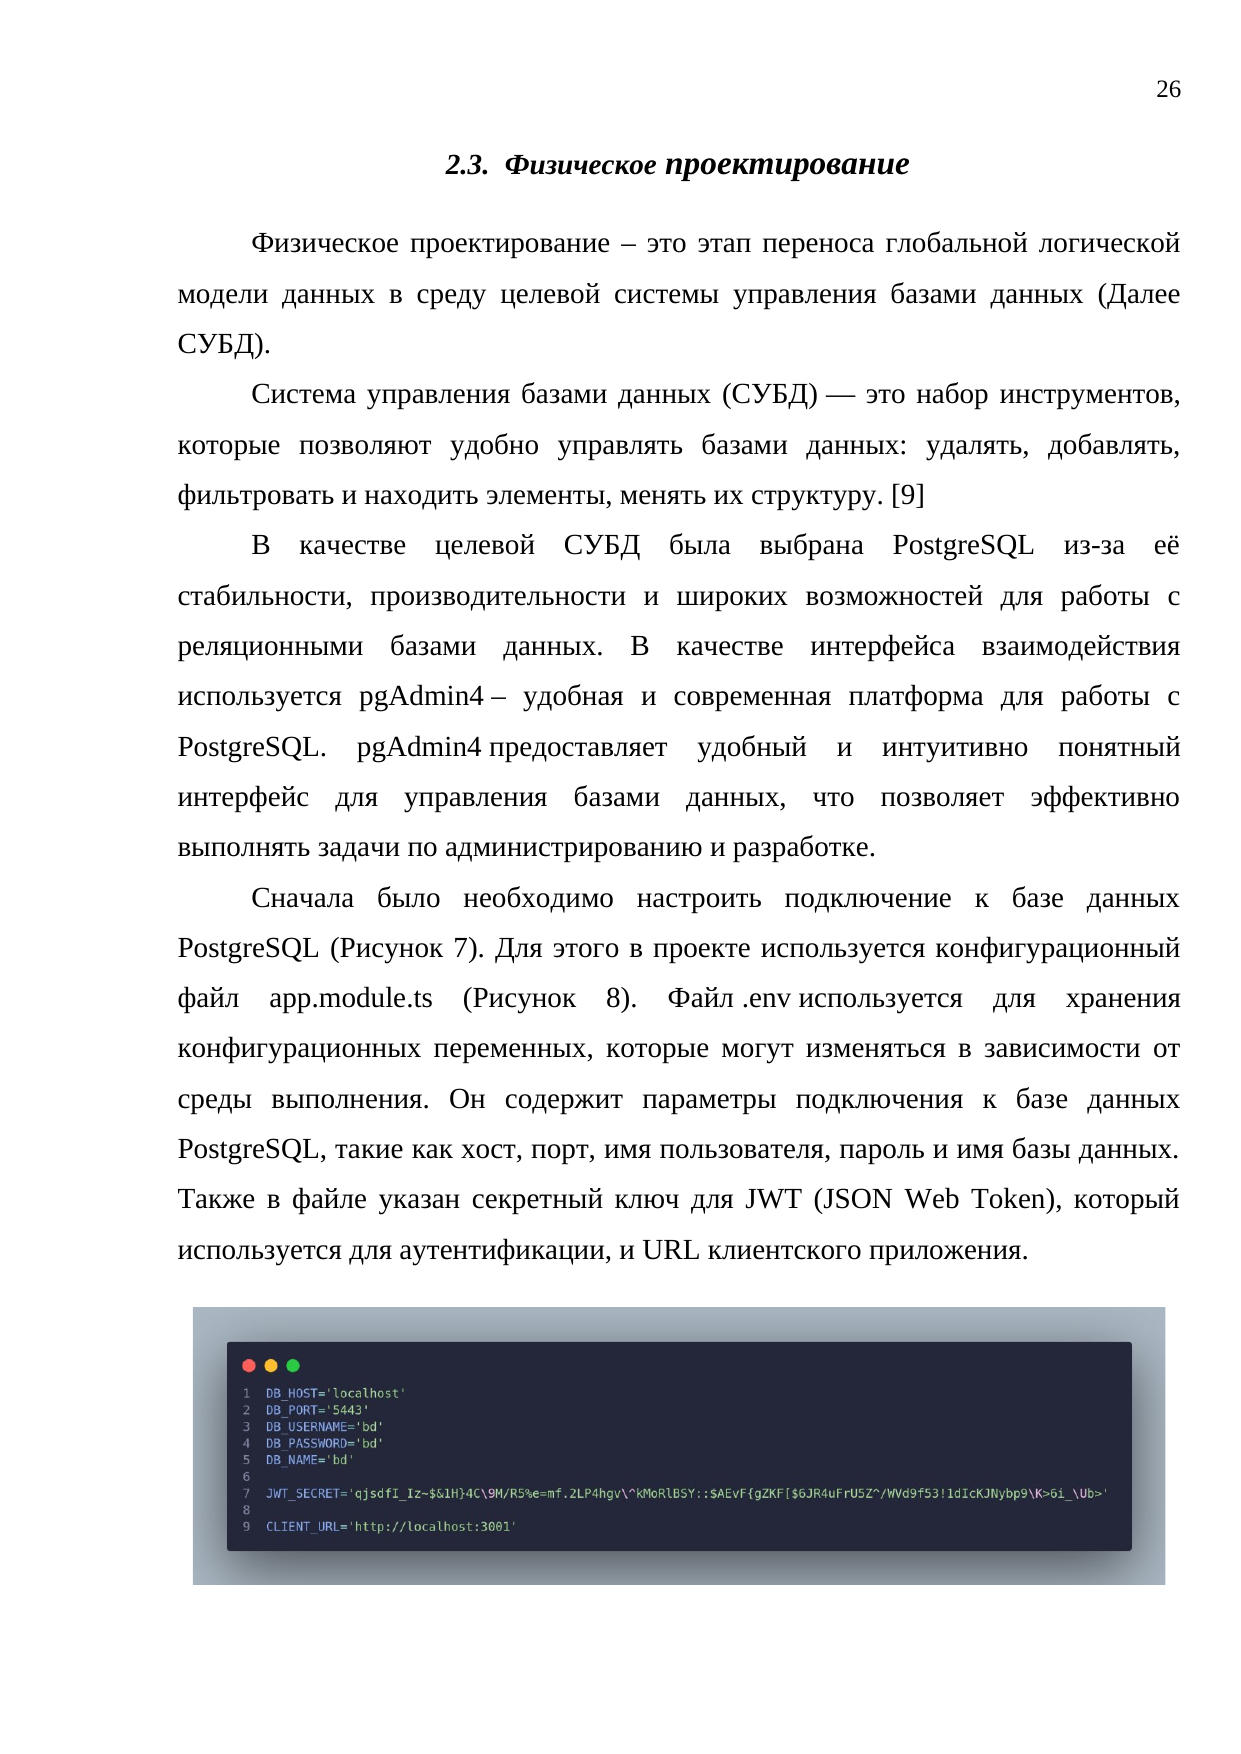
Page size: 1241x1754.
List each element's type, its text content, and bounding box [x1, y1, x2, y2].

list Физическое проектирование [177, 143, 1181, 181]
text Сначала было необходимо настроить подключение к базе данных PostgreSQL (Рисунок 7). Для этого в проекте используется конфигурационный файл app.module.ts (Рисунок 8). Файл .env используется для хранения конфигурационных переменных, которые могут изменяться в зависимости от среды выполнения. Он содержит параметры подключения к базе данных PostgreSQL, такие как хост, порт, имя пользователя, пароль и имя базы данных. Также в файле указан секретный ключ для JWT (JSON Web Token), который используется для аутентификации, и URL клиентского приложения. [177, 880, 1181, 1265]
text Физическое проектирование – это этап переноса глобальной логической модели данных в среду целевой системы управления базами данных (Далее СУБД). [177, 226, 1181, 360]
picture [192, 1307, 1166, 1585]
text Система управления базами данных (СУБД) — это набор инструментов, которые позволяют удобно управлять базами данных: удалять, добавлять, фильтровать и находить элементы, менять их структуру. [9] [177, 377, 1181, 511]
text В качестве целевой СУБД была выбрана PostgreSQL из-за её стабильности, производительности и широких возможностей для работы с реляционными базами данных. В качестве интерфейса взаимодействия используется pgAdmin4 – удобная и современная платформа для работы с PostgreSQL. pgAdmin4 предоставляет удобный и интуитивно понятный интерфейс для управления базами данных, что позволяет эффективно выполнять задачи по администрированию и разработке. [177, 527, 1181, 863]
